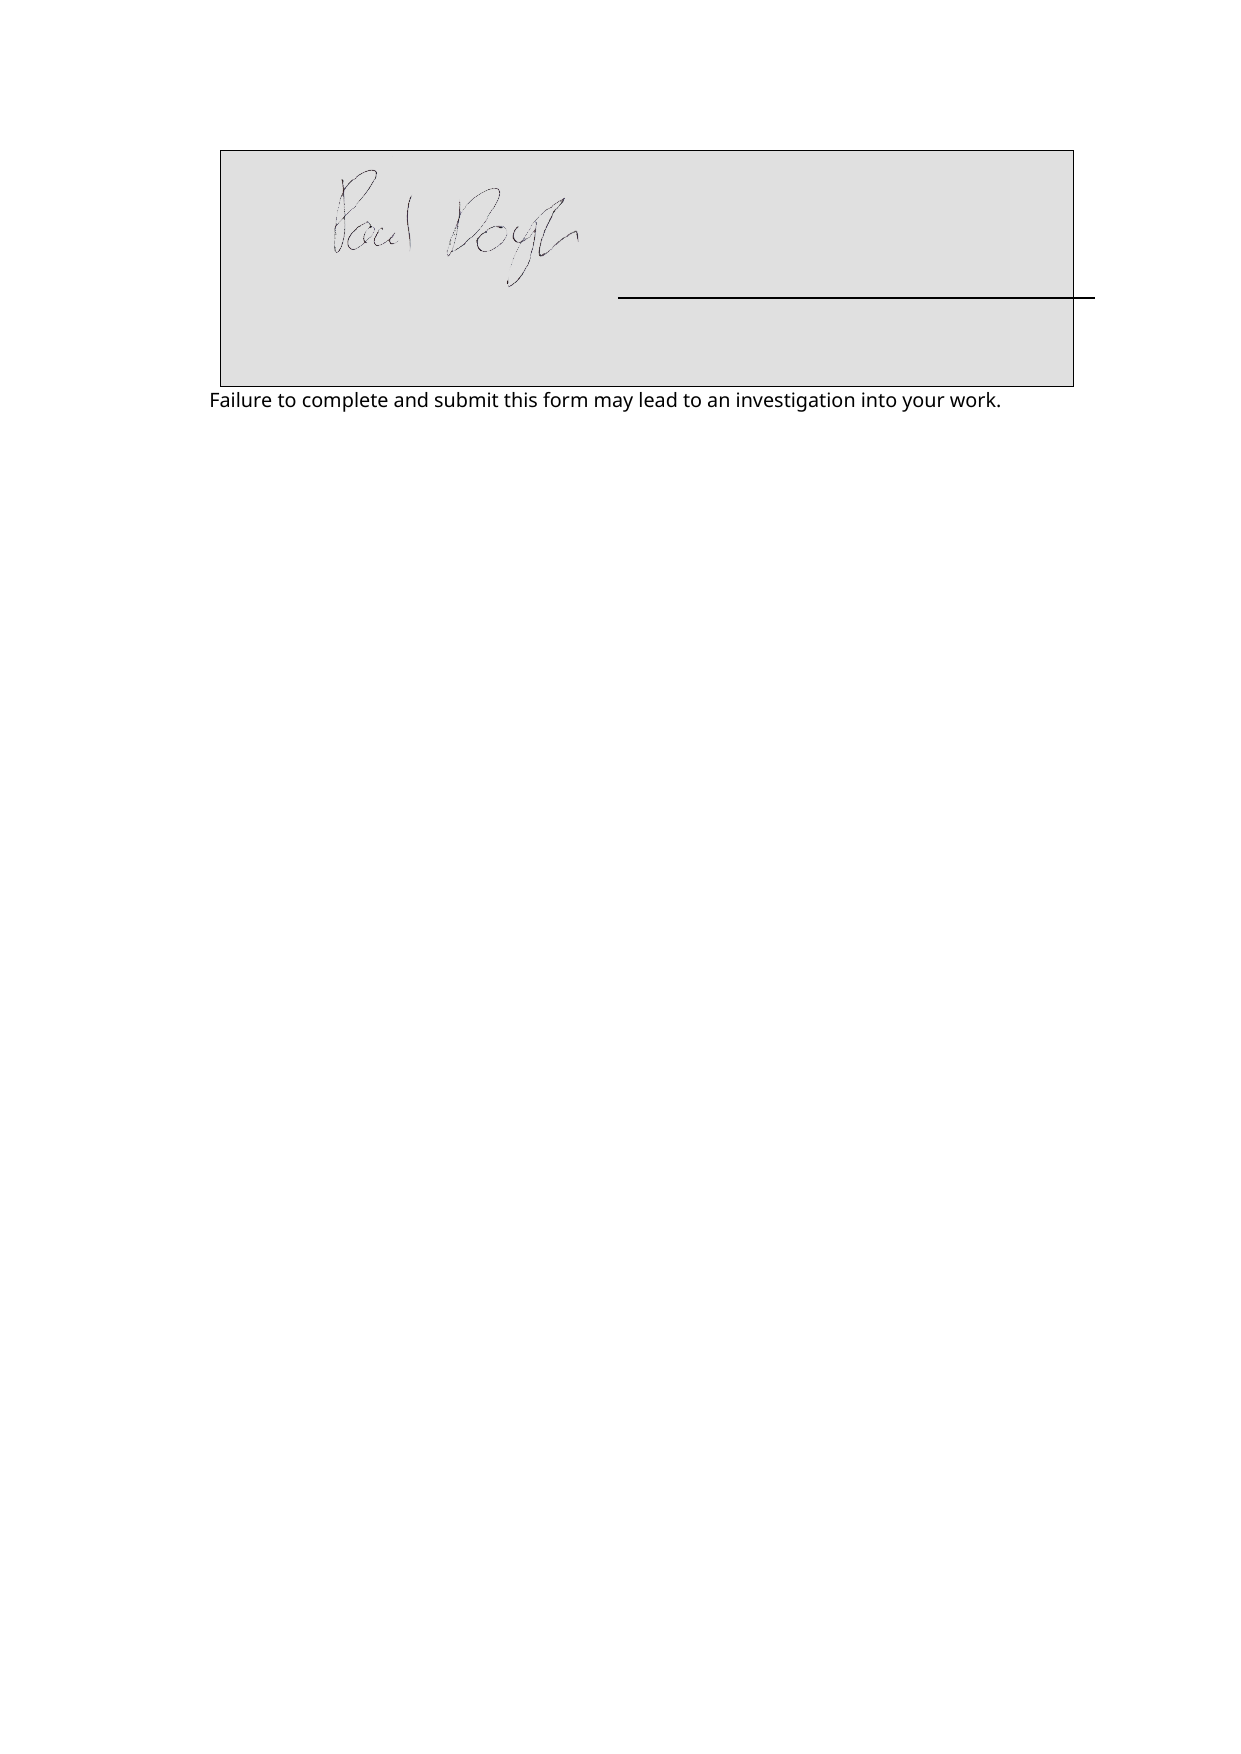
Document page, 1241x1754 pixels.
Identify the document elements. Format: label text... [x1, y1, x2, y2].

picture [291, 151, 618, 296]
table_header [221, 151, 1073, 386]
text Failure to complete and submit this form may lead to an investigation into your work. [209, 387, 1090, 414]
